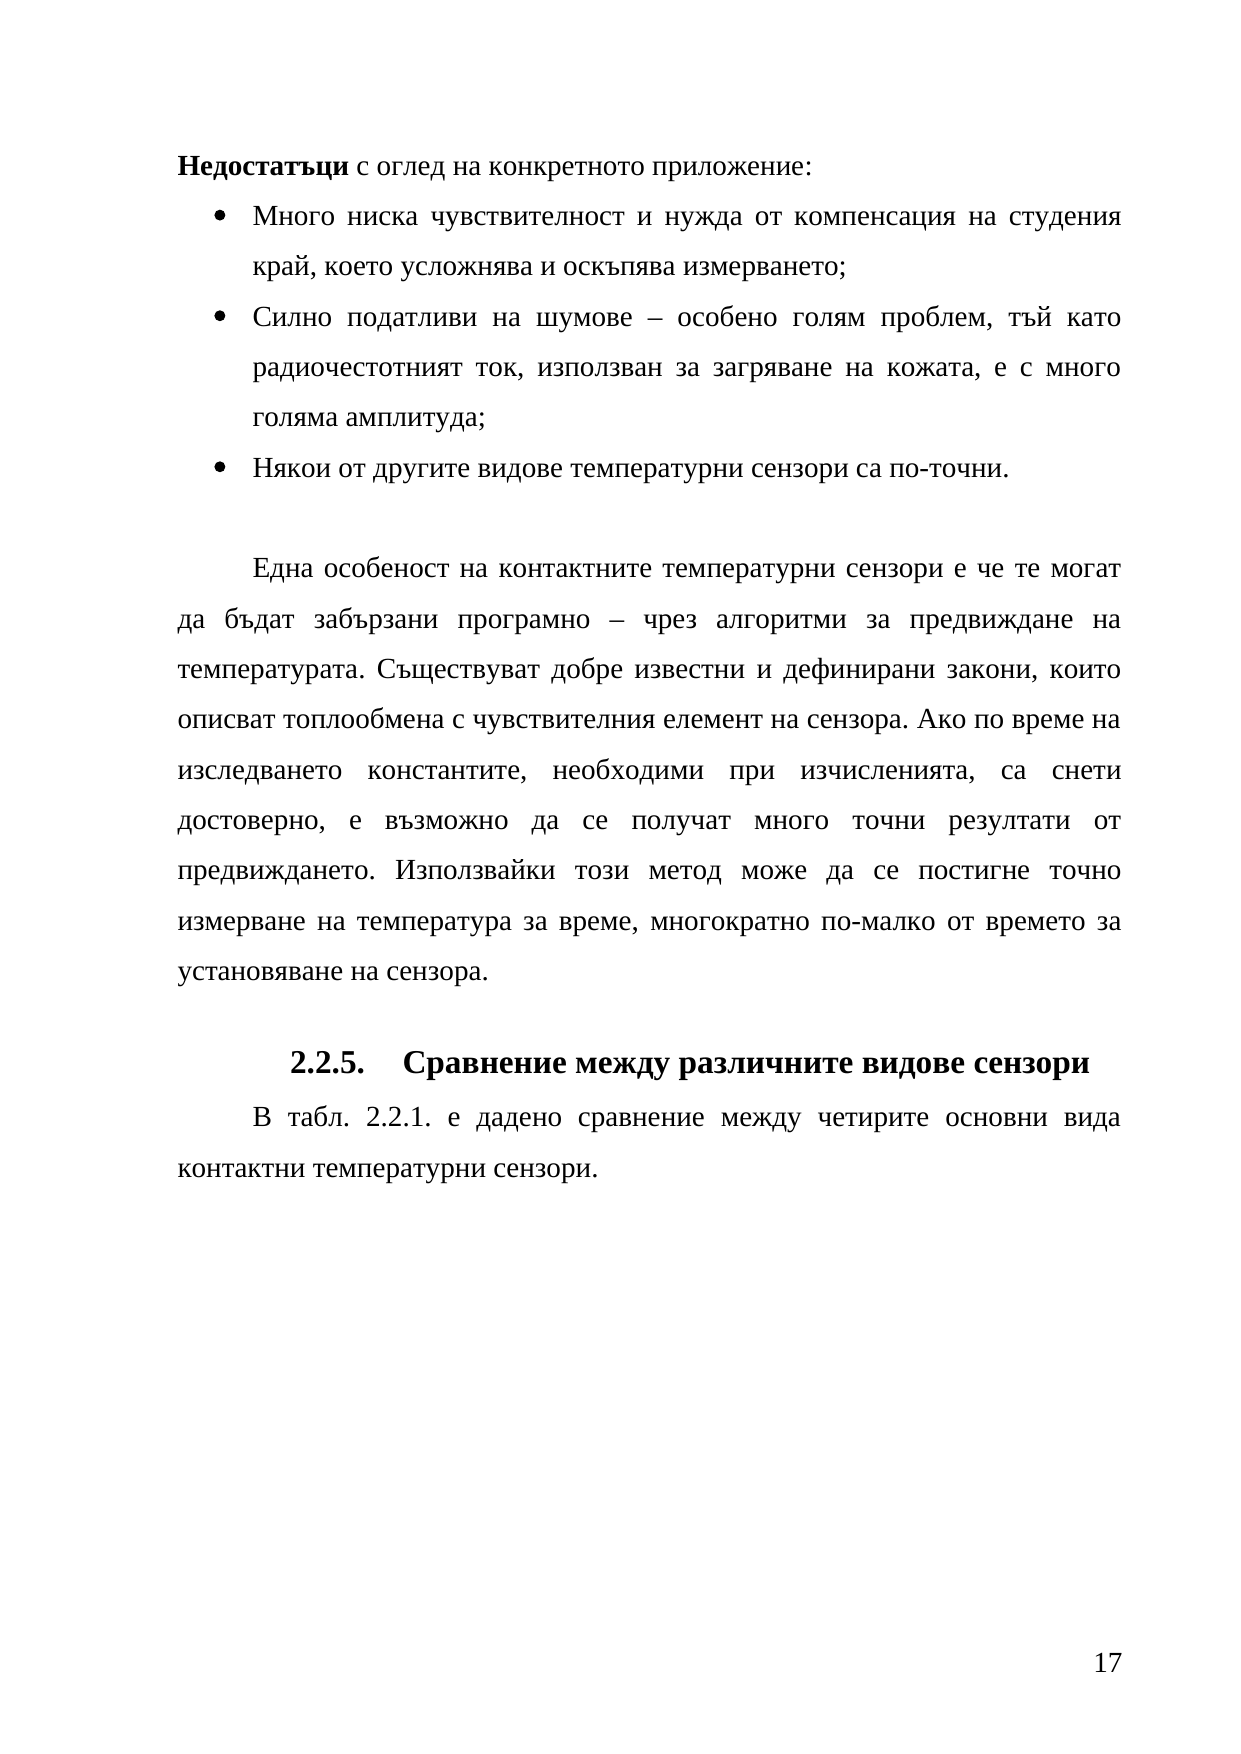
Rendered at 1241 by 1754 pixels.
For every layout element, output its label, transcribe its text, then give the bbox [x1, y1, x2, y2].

text Недостатъци с оглед на конкретното приложение: [177, 148, 1122, 181]
list Много ниска чувствителност и нужда от компенсация на студения край, което усложнява и оскъпява измерването; [215, 198, 1122, 282]
text Една особеност на контактните температурни сензори е че те могат да бъдат забързани програмно – чрез алгоритми за предвиждане на температурата. Съществуват добре известни и дефинирани закони, които описват топлообмена с чувствителния елемент на сензора. Ако по време на изследването константите, необходими при изчисленията, са снети достоверно, е възможно да се получат много точни резултати от предвиждането. Използвайки този метод може да се постигне точно измерване на температура за време, многократно по-малко от времето за установяване на сензора. [177, 551, 1122, 987]
list Някои от другите видове температурни сензори са по-точни. [215, 450, 1122, 483]
text В табл. 2.2.1. е дадено сравнение между четирите основни вида контактни температурни сензори. [177, 1099, 1122, 1183]
list Силно податливи на шумове – особено голям проблем, тъй като радиочестотният ток, използван за загряване на кожата, е с много голяма амплитуда; [215, 299, 1122, 433]
subtitle Сравнение между различните видове сензори [252, 1042, 1122, 1080]
